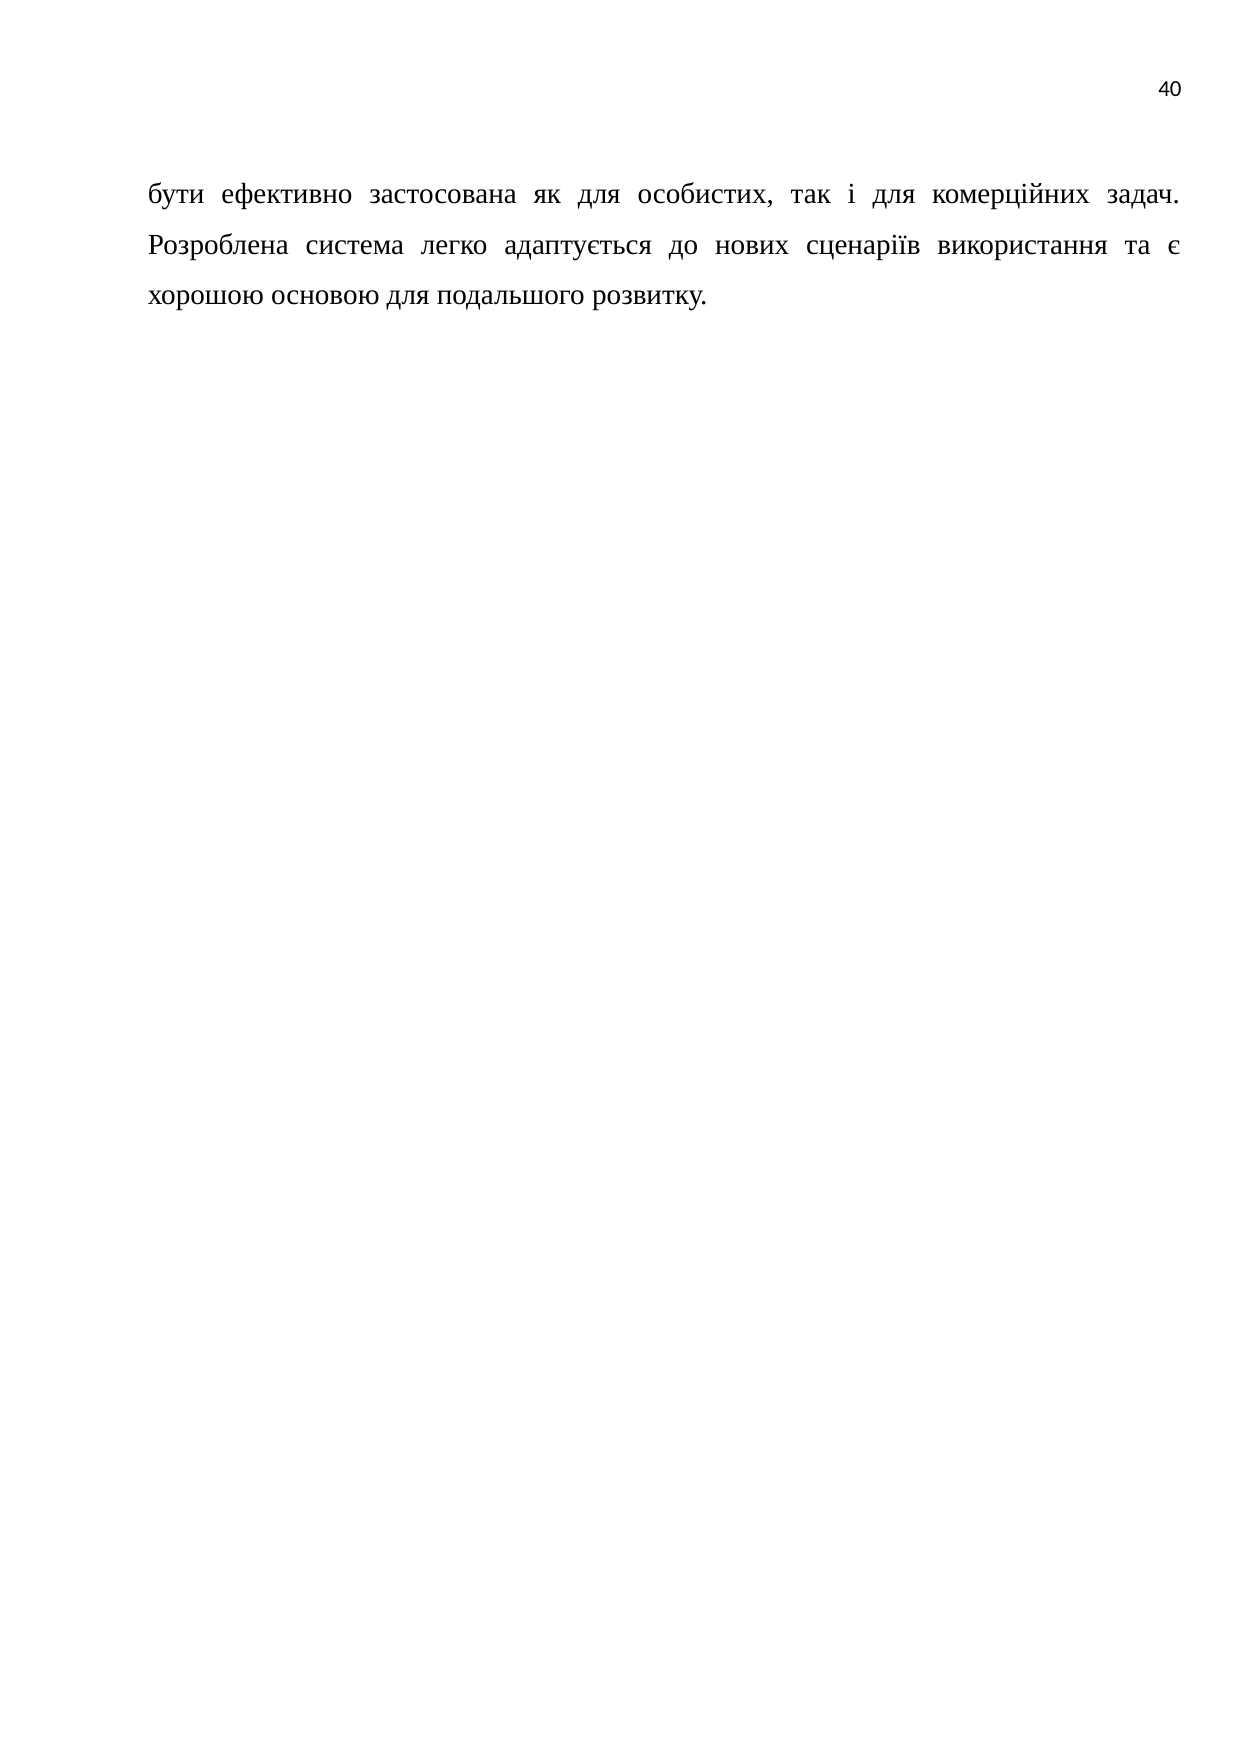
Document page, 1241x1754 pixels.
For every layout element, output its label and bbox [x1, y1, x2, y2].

text [148, 177, 1181, 311]
